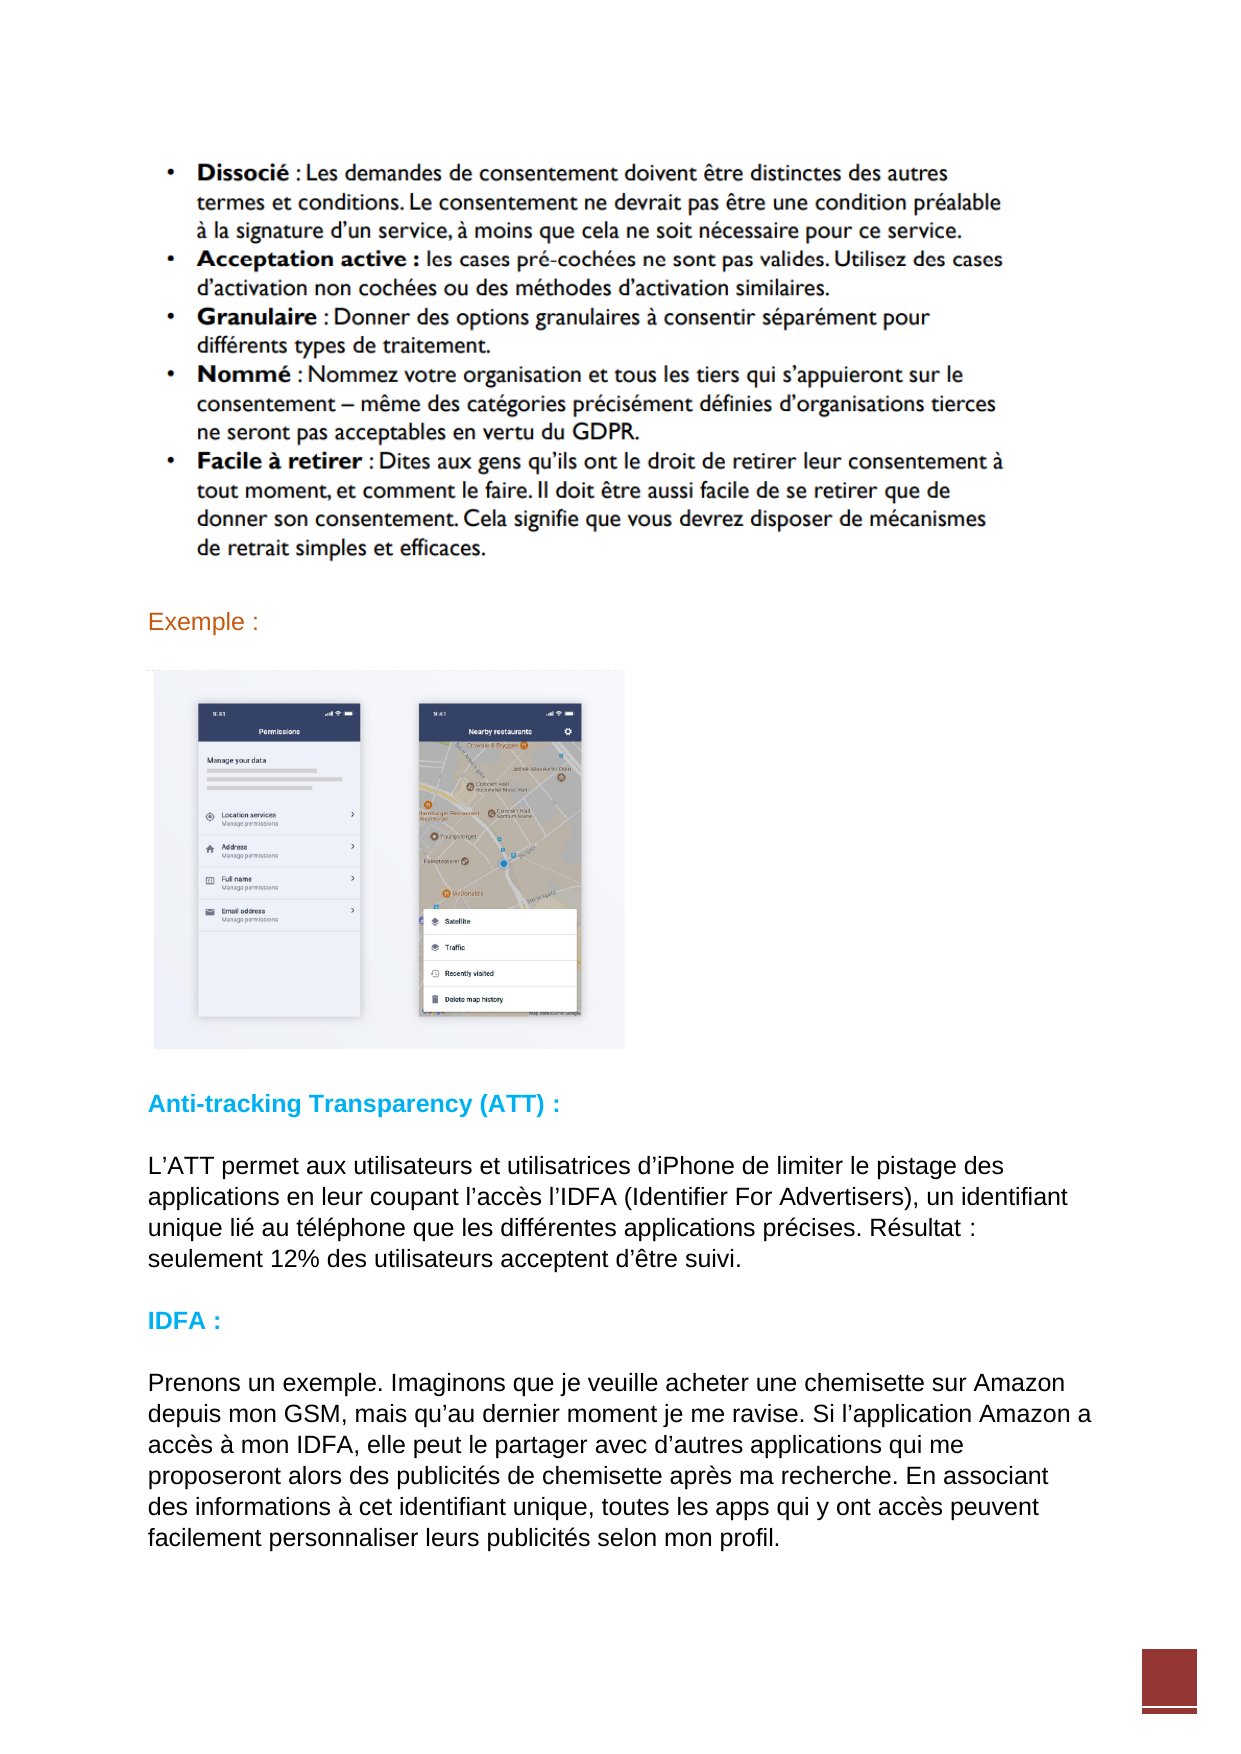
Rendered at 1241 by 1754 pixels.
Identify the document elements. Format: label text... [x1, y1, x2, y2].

text Anti-tracking Transparency (ATT) : [148, 1088, 1093, 1117]
text Exemple : [148, 607, 1093, 636]
text Prenons un exemple. Imaginons que je veuille acheter une chemisette sur Amazon depuis mon GSM, mais qu’au dernier moment je me ravise. Si l’application Amazon a accès à mon IDFA, elle peut le partager avec d’autres applications qui me proposeront alors des publicités de chemisette après ma recherche. En associant des informations à cet identifiant unique, toutes les apps qui y ont accès peuvent facilement personnaliser leurs publicités selon mon profil. [148, 1368, 1093, 1552]
text IDFA : [148, 1306, 1093, 1334]
picture [147, 147, 1017, 574]
text L’ATT permet aux utilisateurs et utilisatrices d’iPhone de limiter le pistage des applications en leur coupant l’accès l’IDFA (Identifier For Advertisers), un identifiant unique lié au téléphone que les différentes applications précises. Résultat : seulement 12% des utilisateurs acceptent d’être suivi. [148, 1151, 1093, 1272]
picture [147, 668, 625, 1056]
